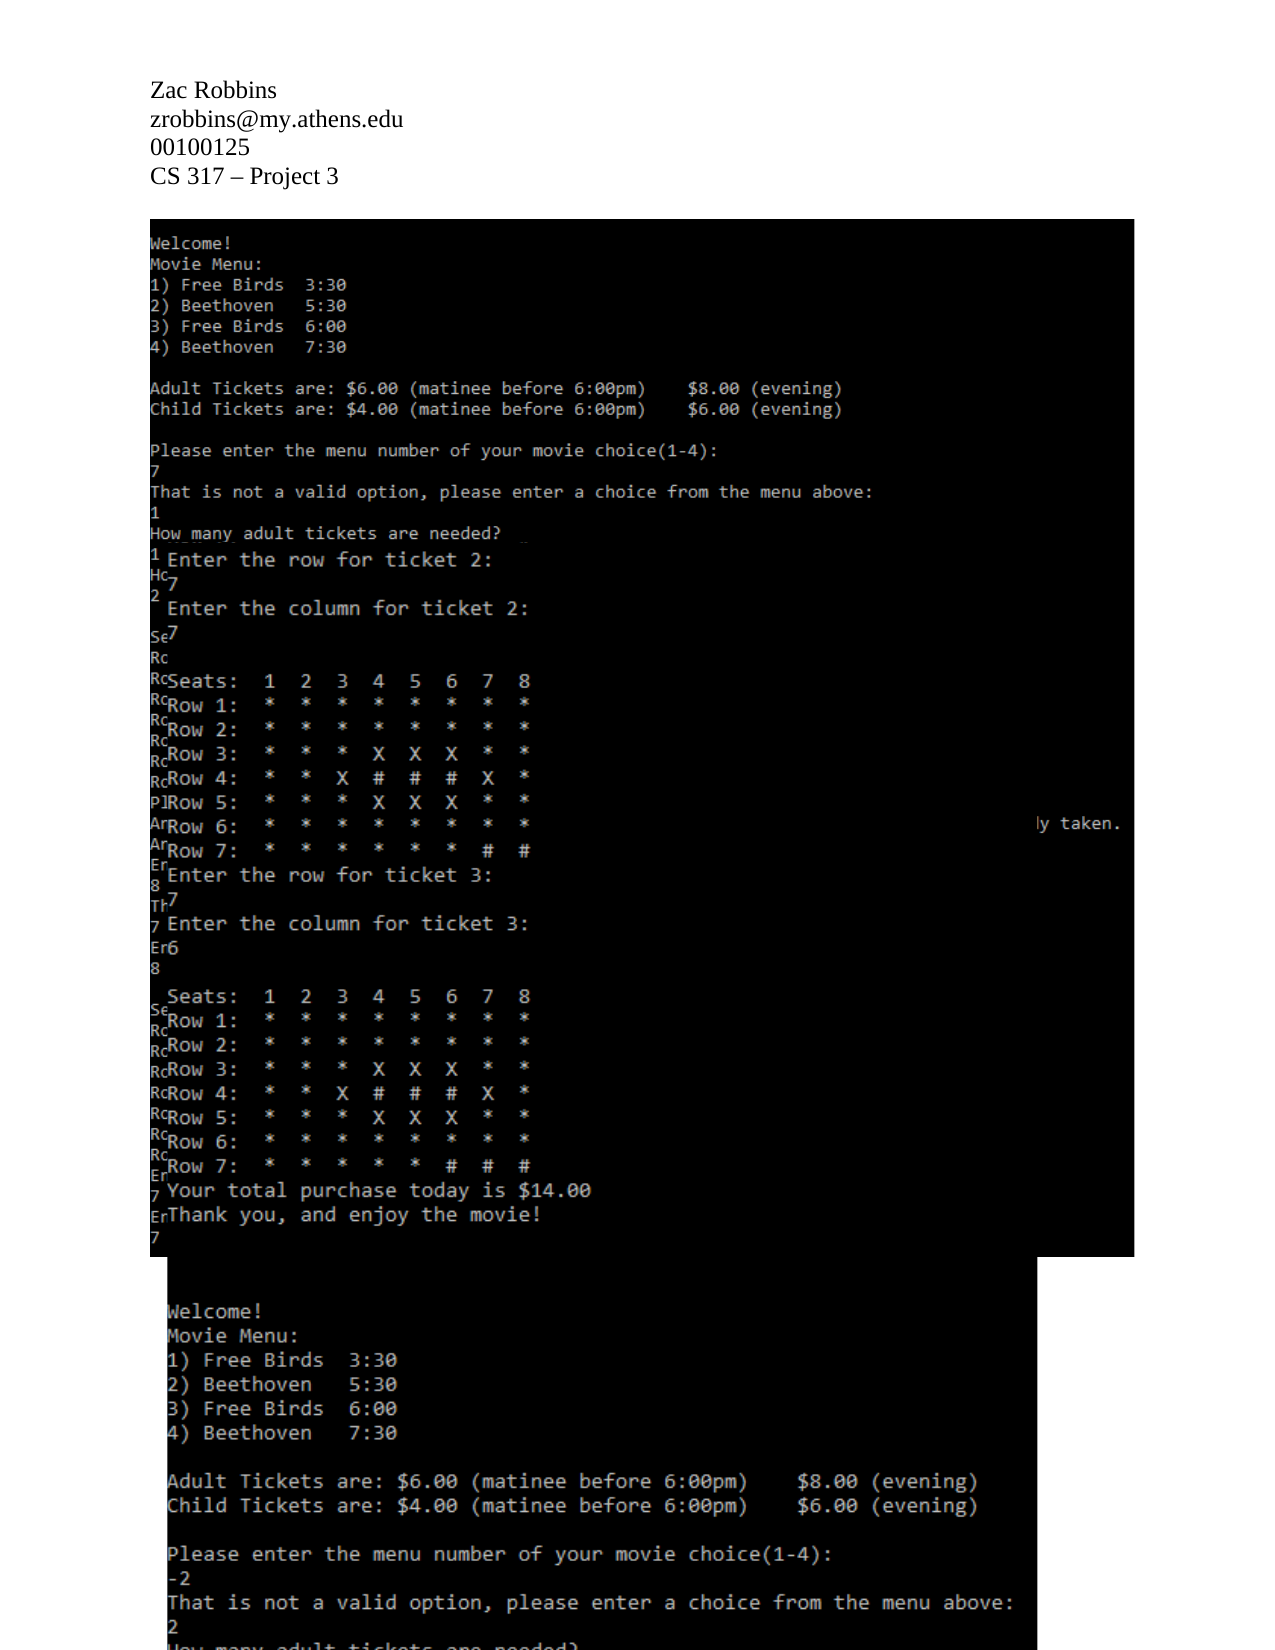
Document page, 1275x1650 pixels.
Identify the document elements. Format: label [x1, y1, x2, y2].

picture [150, 219, 1135, 1650]
